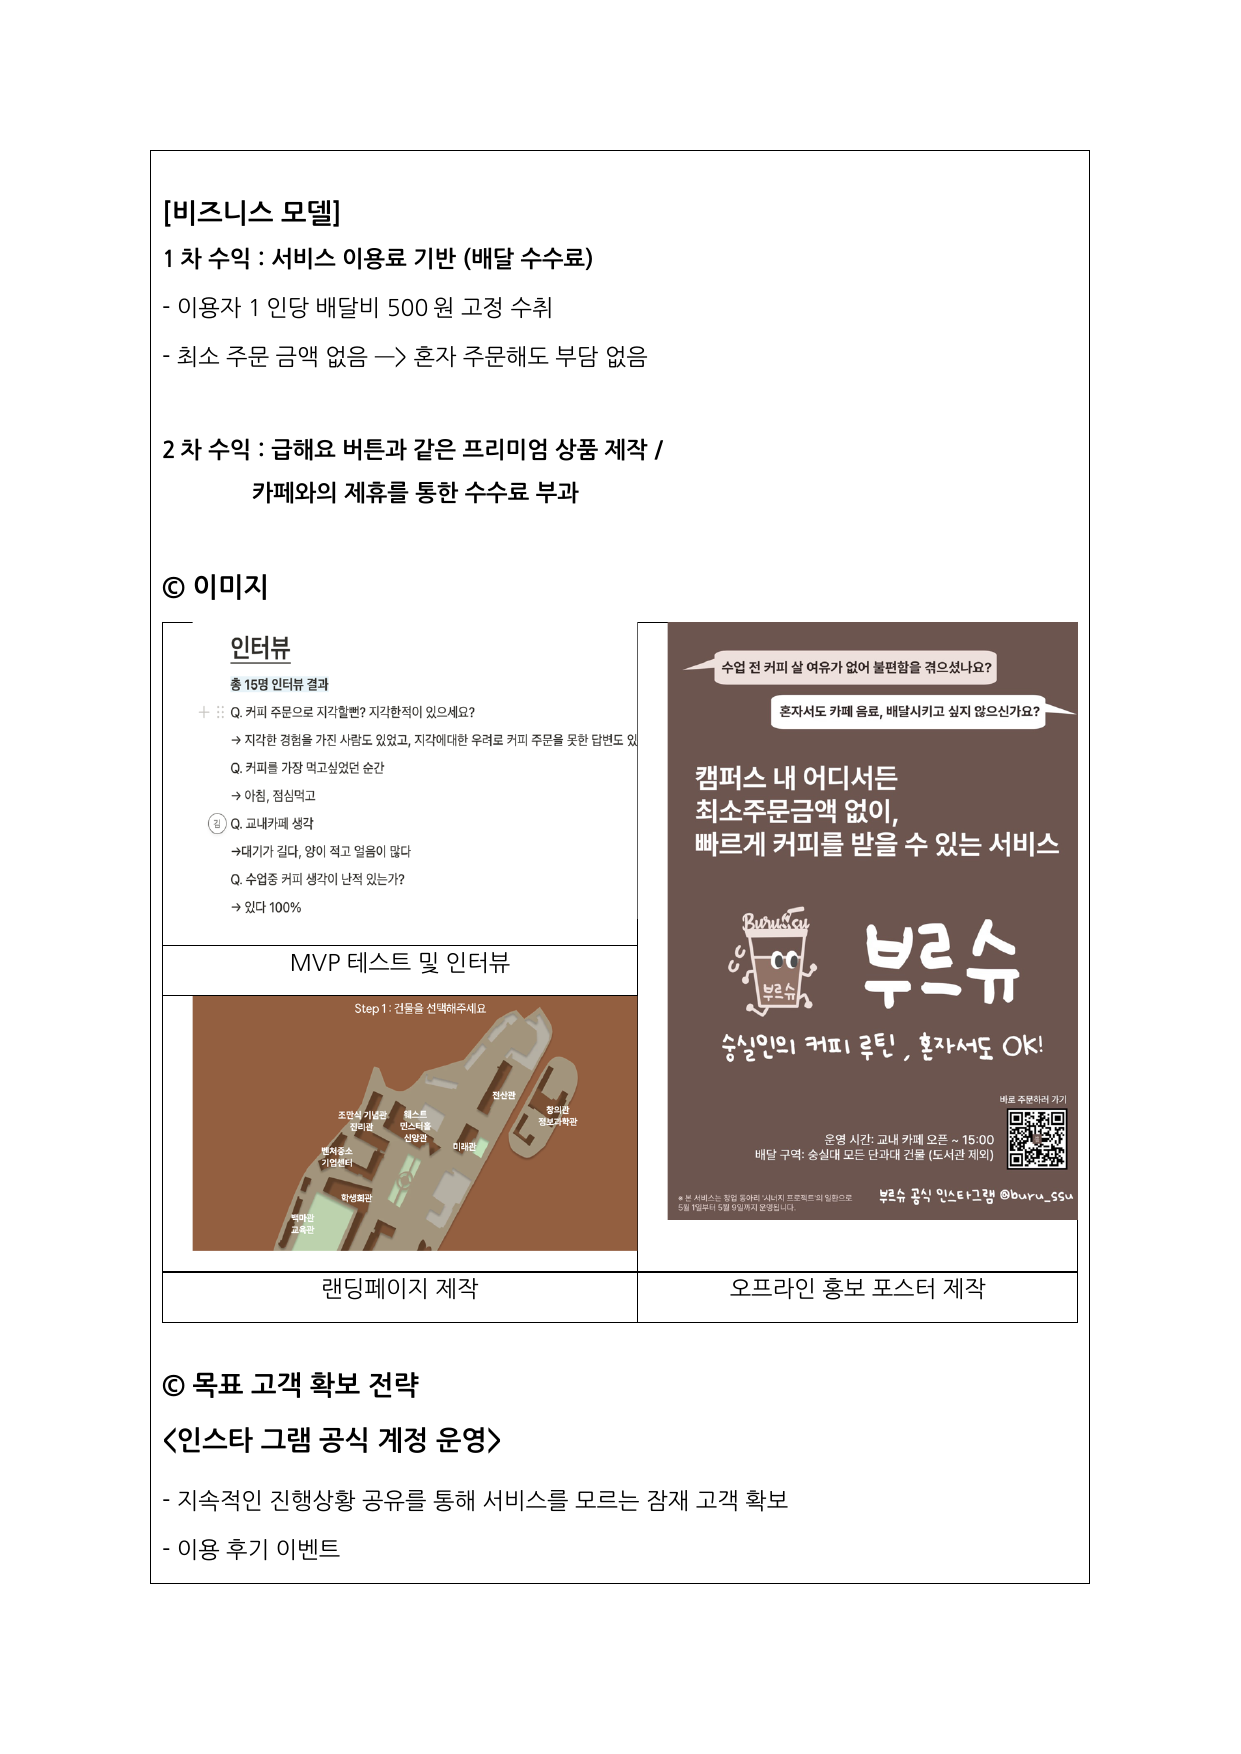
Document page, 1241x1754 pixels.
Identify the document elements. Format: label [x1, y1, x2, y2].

picture [667, 622, 1078, 1220]
table_header [151, 151, 1089, 1582]
picture [192, 996, 638, 1251]
picture [192, 622, 638, 919]
